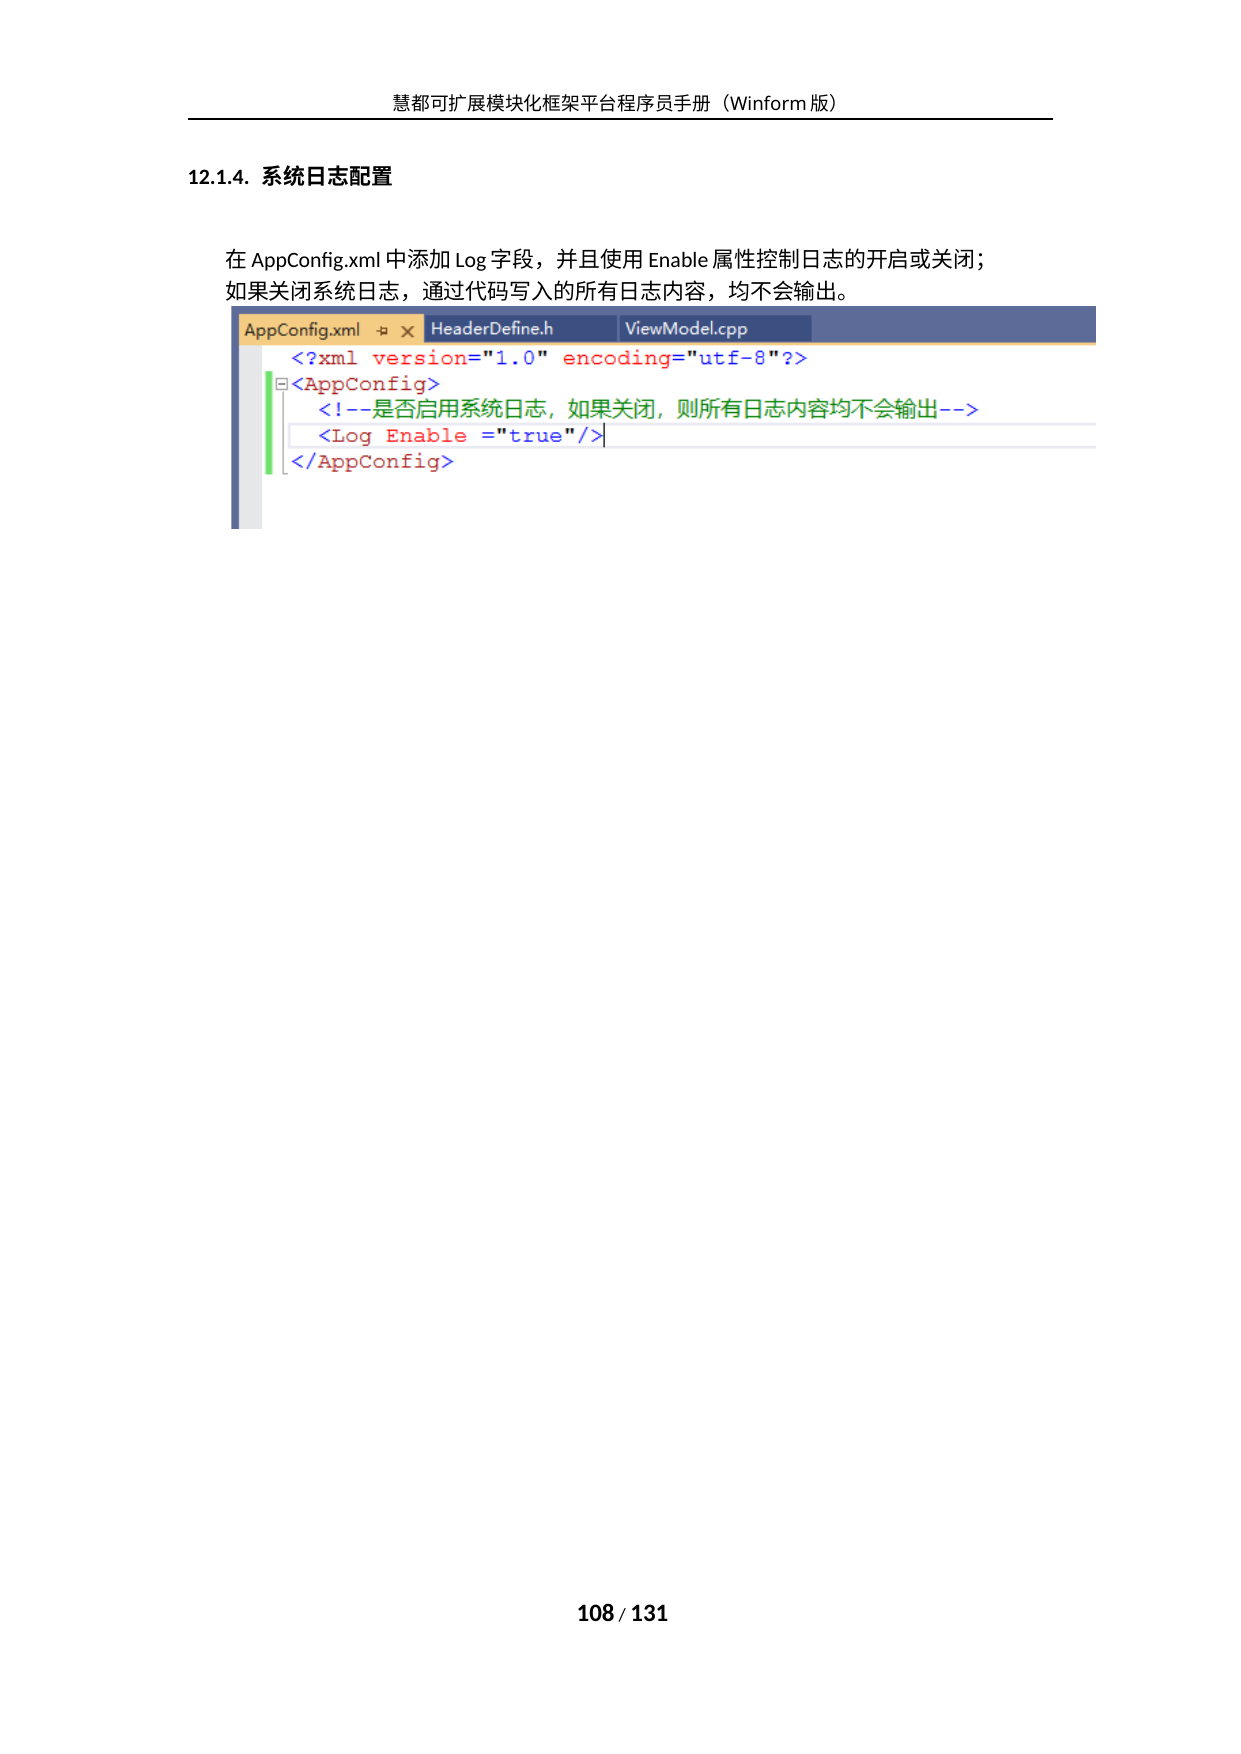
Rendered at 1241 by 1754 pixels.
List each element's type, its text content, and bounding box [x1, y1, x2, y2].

picture [231, 306, 1096, 529]
subtitle 系统日志配置 [187, 158, 1053, 191]
list 如果关闭系统日志，通过代码写入的所有日志内容，均不会输出。 [225, 274, 1053, 306]
list 在AppConfig.xml中添加Log字段，并且使用Enable属性控制日志的开启或关闭； [225, 241, 1053, 274]
